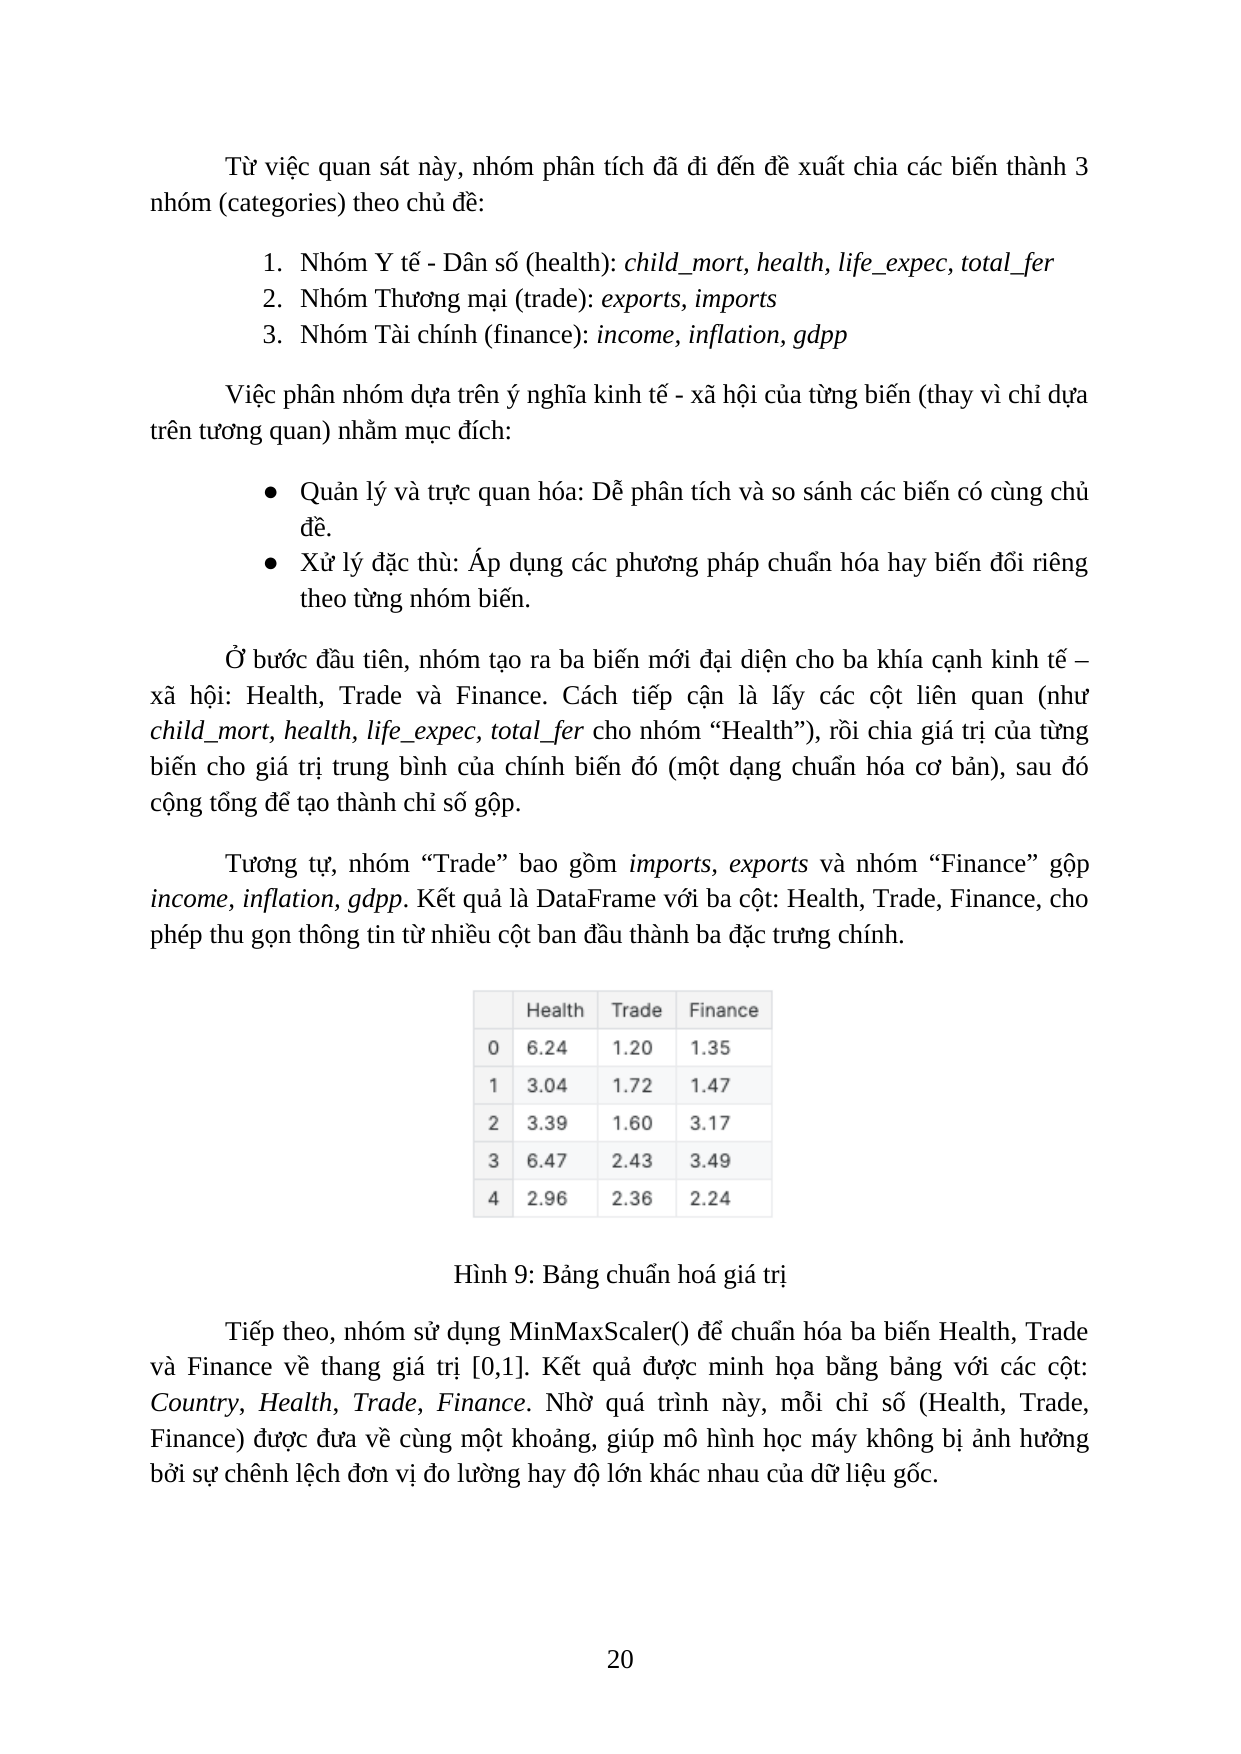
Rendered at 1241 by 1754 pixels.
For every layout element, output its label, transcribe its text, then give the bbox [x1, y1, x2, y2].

list Nhóm Tài chính (finance): income, inflation, gdpp [262, 318, 1090, 349]
text Ở bước đầu tiên, nhóm tạo ra ba biến mới đại diện cho ba khía cạnh kinh tế – xã hội: Health, Trade và Finance. Cách tiếp cận là lấy các cột liên quan (như child_mort, health, life_expec, total_fer cho nhóm “Health”), rồi chia giá trị của từng biến cho giá trị trung bình của chính biến đó (một dạng chuẩn hóa cơ bản), sau đó cộng tổng để tạo thành chỉ số gộp. [150, 643, 1090, 817]
list Nhóm Y tế - Dân số (health): child_mort, health, life_expec, total_fer [262, 246, 1090, 278]
text Tiếp theo, nhóm sử dụng MinMaxScaler() để chuẩn hóa ba biến Health, Trade và Finance về thang giá trị [0,1]. Kết quả được minh họa bằng bảng với các cột: Country, Health, Trade, Finance. Nhờ quá trình này, mỗi chỉ số (Health, Trade, Finance) được đưa về cùng một khoảng, giúp mô hình học máy không bị ảnh hưởng bởi sự chênh lệch đơn vị đo lường hay độ lớn khác nhau của dữ liệu gốc. [150, 1314, 1090, 1489]
list Nhóm Thương mại (trade): exports, imports [262, 282, 1090, 313]
picture [456, 978, 784, 1229]
text Hình 9: Bảng chuẩn hoá giá trị [150, 1258, 1090, 1289]
list Xử lý đặc thù: Áp dụng các phương pháp chuẩn hóa hay biến đổi riêng theo từng nhóm biến. [262, 547, 1090, 613]
text Từ việc quan sát này, nhóm phân tích đã đi đến đề xuất chia các biến thành 3 nhóm (categories) theo chủ đề: [150, 150, 1090, 217]
list Quản lý và trực quan hóa: Dễ phân tích và so sánh các biến có cùng chủ đề. [262, 475, 1090, 542]
text Tương tự, nhóm “Trade” bao gồm imports, exports và nhóm “Finance” gộp income, inflation, gdpp. Kết quả là DataFrame với ba cột: Health, Trade, Finance, cho phép thu gọn thông tin từ nhiều cột ban đầu thành ba đặc trưng chính. [150, 847, 1090, 949]
text Việc phân nhóm dựa trên ý nghĩa kinh tế - xã hội của từng biến (thay vì chỉ dựa trên tương quan) nhằm mục đích: [150, 379, 1090, 446]
